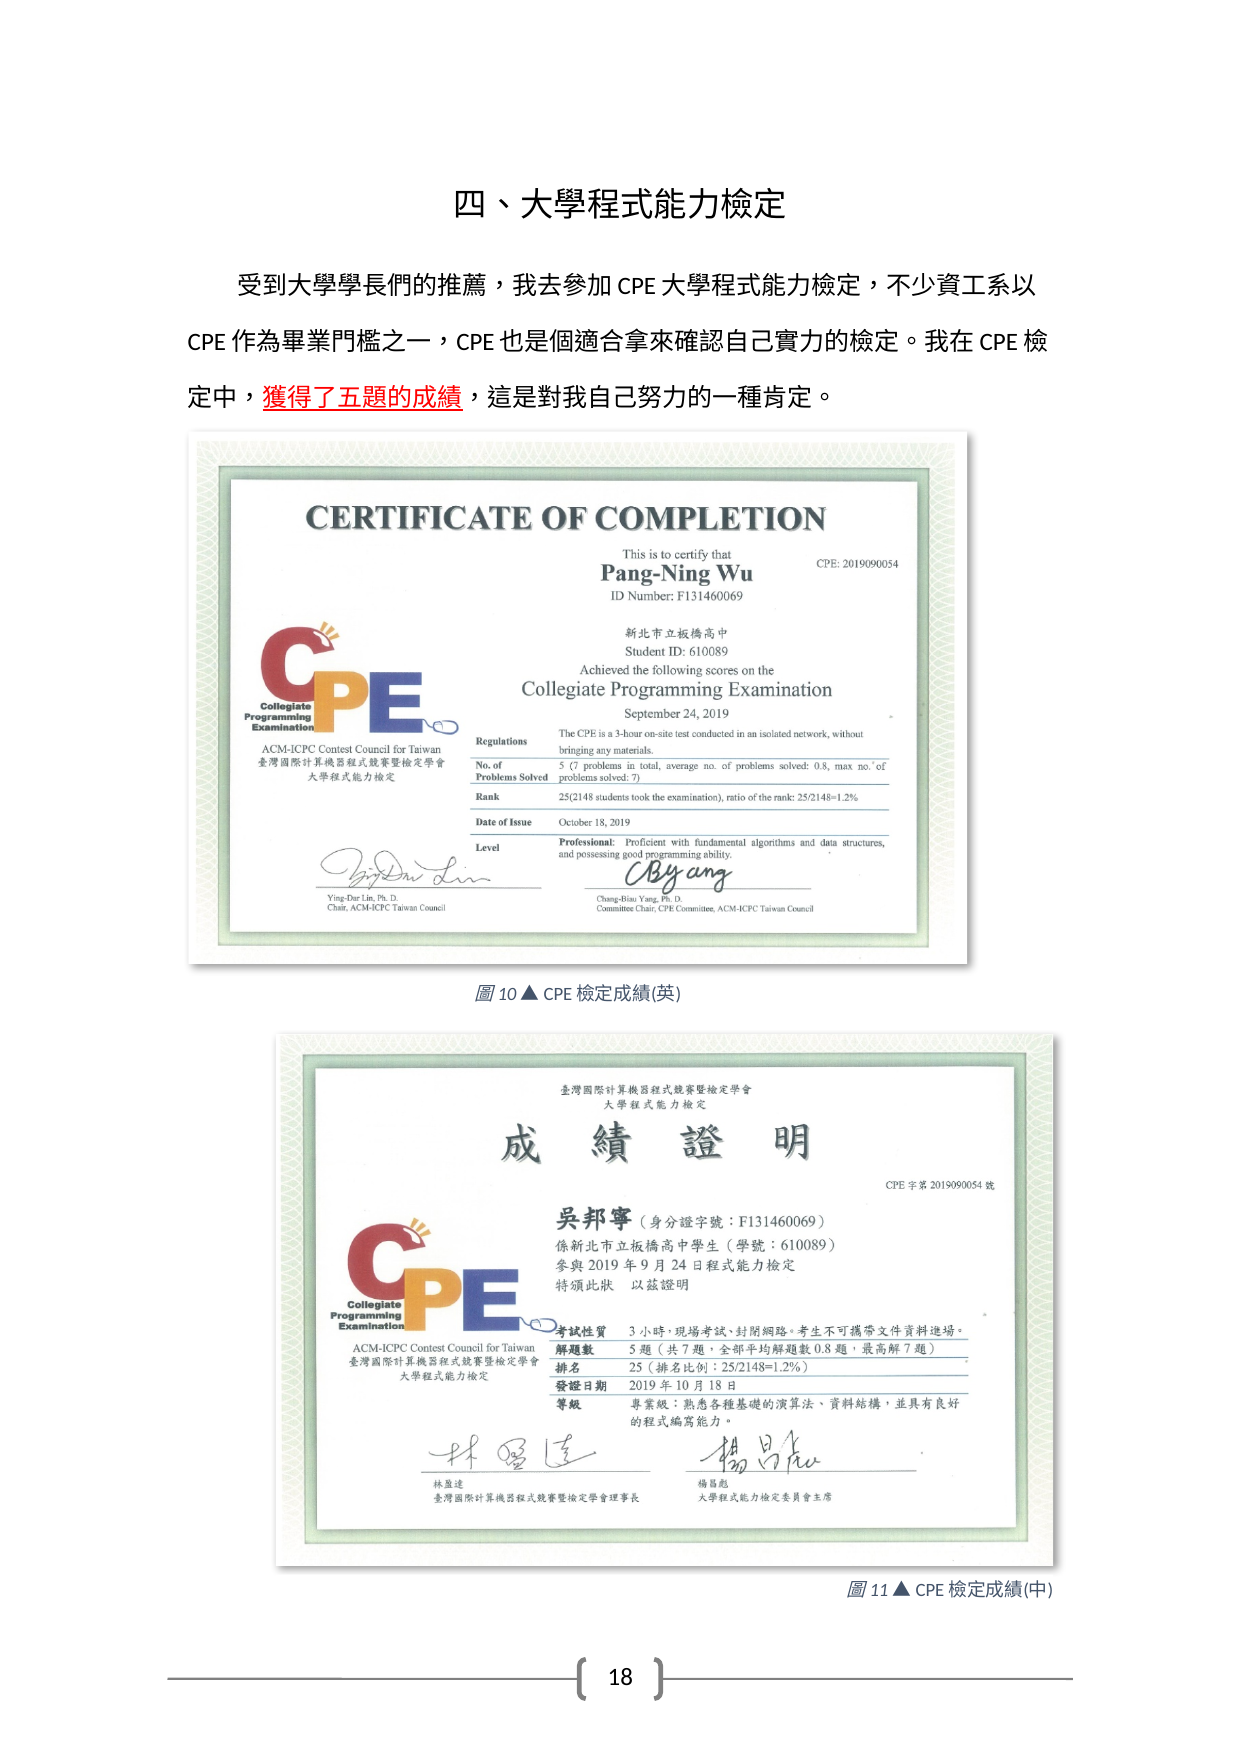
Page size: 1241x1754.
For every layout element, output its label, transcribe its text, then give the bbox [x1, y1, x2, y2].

subtitle 四、大學程式能力檢定 [187, 164, 1053, 239]
picture [189, 432, 967, 964]
text 受到大學學長們的推薦，我去參加CPE大學程式能力檢定，不少資工系以CPE作為畢業門檻之一，CPE也是個適合拿來確認自己實力的檢定。我在CPE檢定中，獲得了五題的成績，這是對我自己努力的一種肯定。 [187, 264, 1053, 414]
picture [275, 1034, 1054, 1566]
